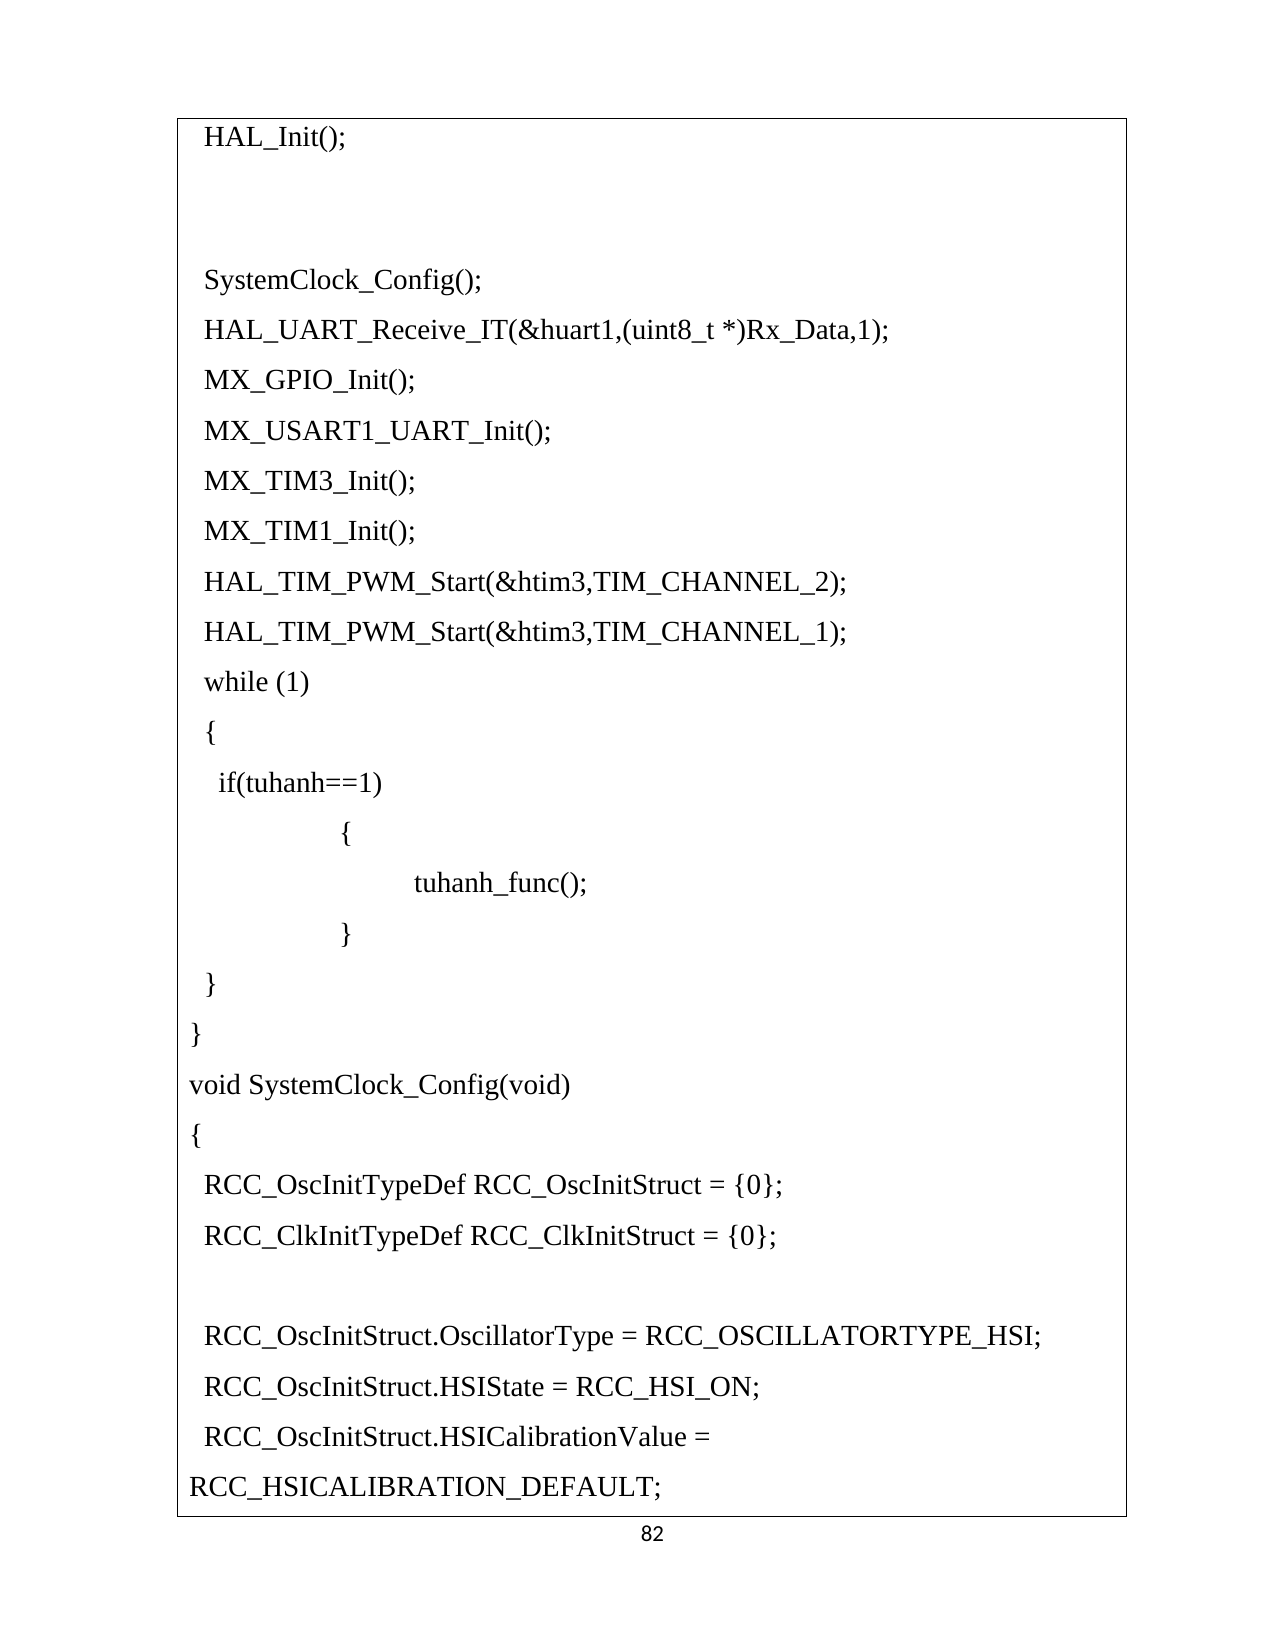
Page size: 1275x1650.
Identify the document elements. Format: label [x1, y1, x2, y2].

table_header [178, 119, 1126, 1516]
